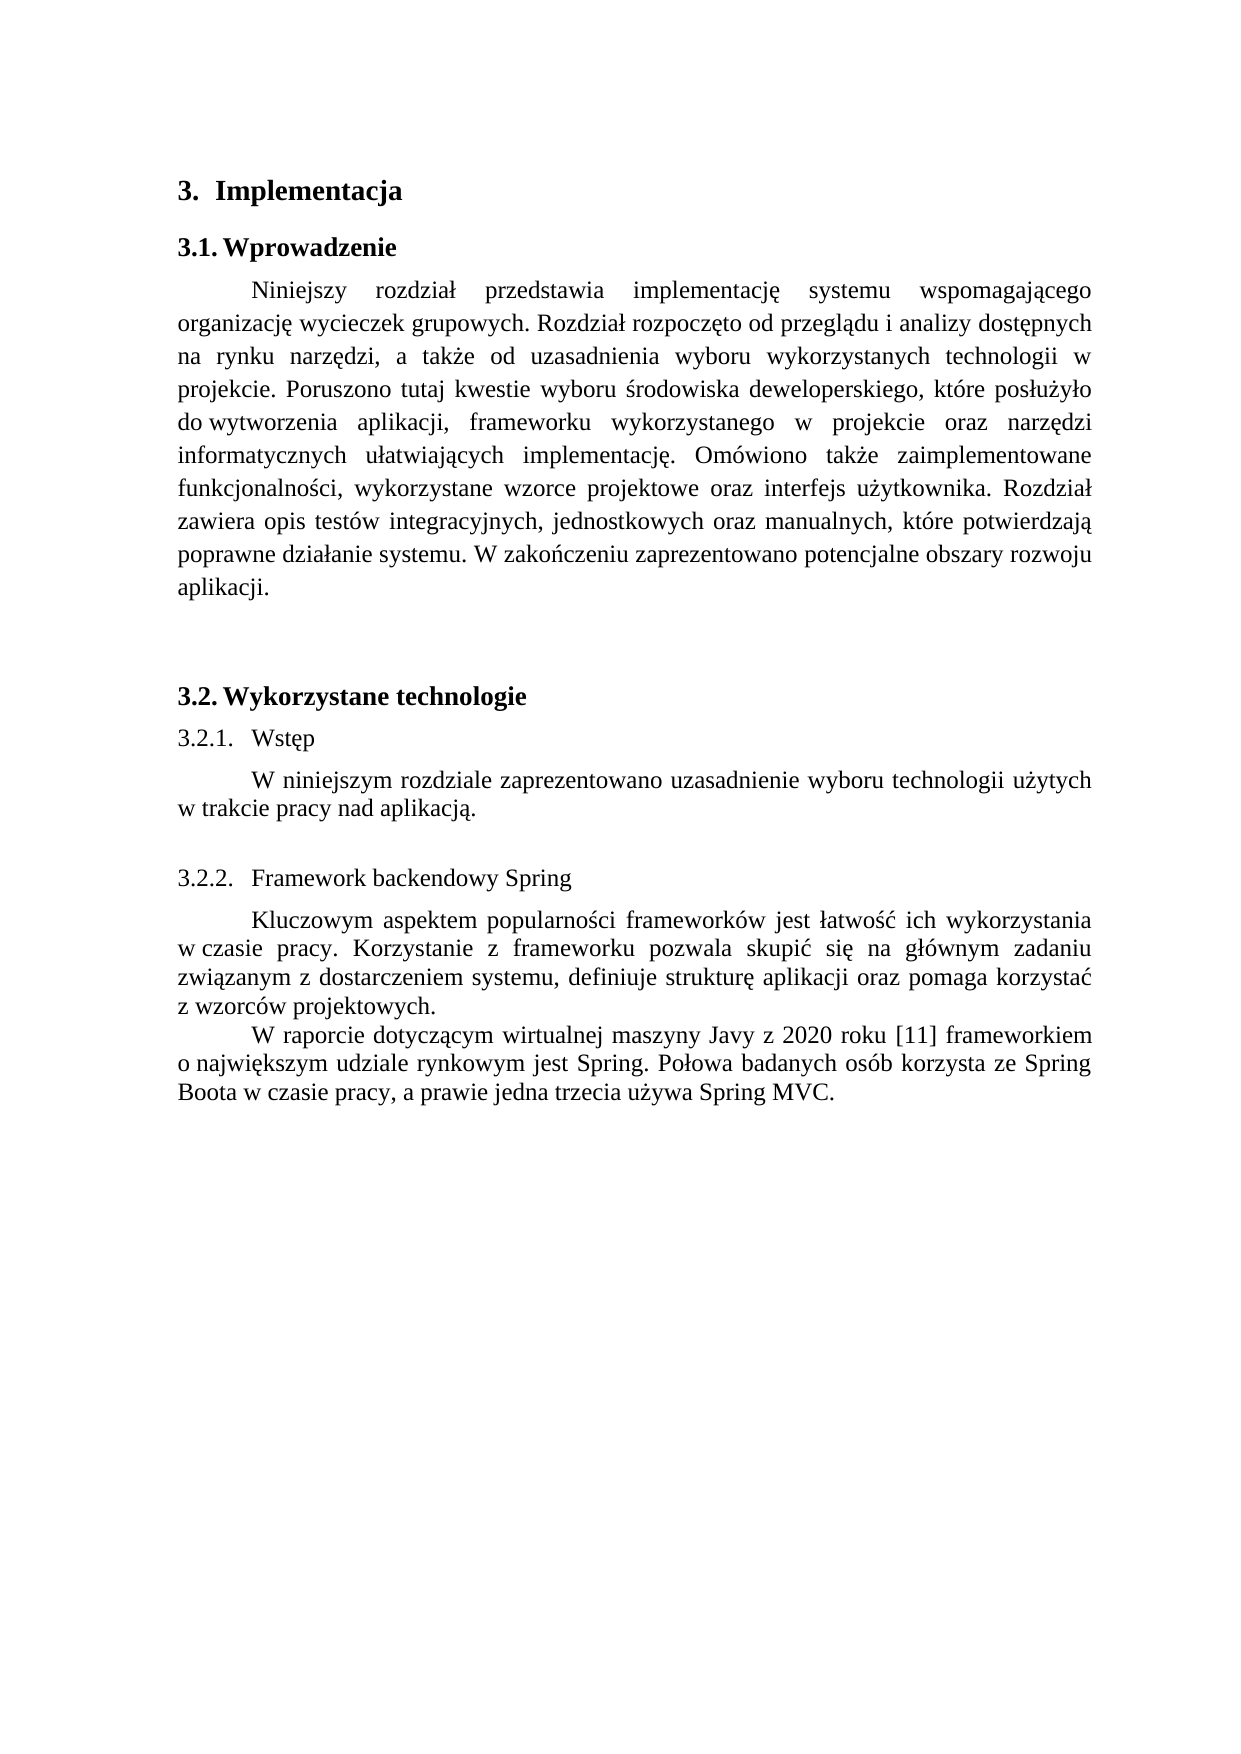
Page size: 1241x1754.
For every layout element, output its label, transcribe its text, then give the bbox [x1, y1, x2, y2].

text W niniejszym rozdziale zaprezentowano uzasadnienie wyboru technologii użytych w trakcie pracy nad aplikacją. [177, 765, 1092, 822]
text W raporcie dotyczącym wirtualnej maszyny Javy z 2020 roku frameworkiem o największym udziale rynkowym jest Spring. Połowa badanych osób korzysta ze Spring Boota w czasie pracy, a prawie jedna trzecia używa Spring MVC. [177, 1020, 1092, 1106]
text Kluczowym aspektem popularności frameworków jest łatwość ich wykorzystania w czasie pracy. Korzystanie z frameworku pozwala skupić się na głównym zadaniu związanym z dostarczeniem systemu, definiuje strukturę aplikacji oraz pomaga korzystać z wzorców projektowych. [177, 905, 1092, 1020]
text Niniejszy rozdział przedstawia implementację systemu wspomagającego organizację wycieczek grupowych. Rozdział rozpoczęto od przeglądu i analizy dostępnych na rynku narzędzi, a także od uzasadnienia wyboru wykorzystanych technologii w projekcie. Poruszono tutaj kwestie wyboru środowiska deweloperskiego, które posłużyło do wytworzenia aplikacji, frameworku wykorzystanego w projekcie oraz narzędzi informatycznych ułatwiających implementację. Omówiono także zaimplementowane funkcjonalności, wykorzystane wzorce projektowe oraz interfejs użytkownika. Rozdział zawiera opis testów integracyjnych, jednostkowych oraz manualnych, które potwierdzają poprawne działanie systemu. W zakończeniu zaprezentowano potencjalne obszary rozwoju aplikacji. [177, 275, 1092, 601]
subtitle Framework backendowy Spring [177, 863, 1092, 892]
subtitle Implementacja [177, 173, 1092, 206]
subtitle Wprowadzenie [177, 231, 1092, 262]
subtitle Wstęp [177, 723, 1092, 752]
subtitle Wykorzystane technologie [177, 680, 1092, 711]
